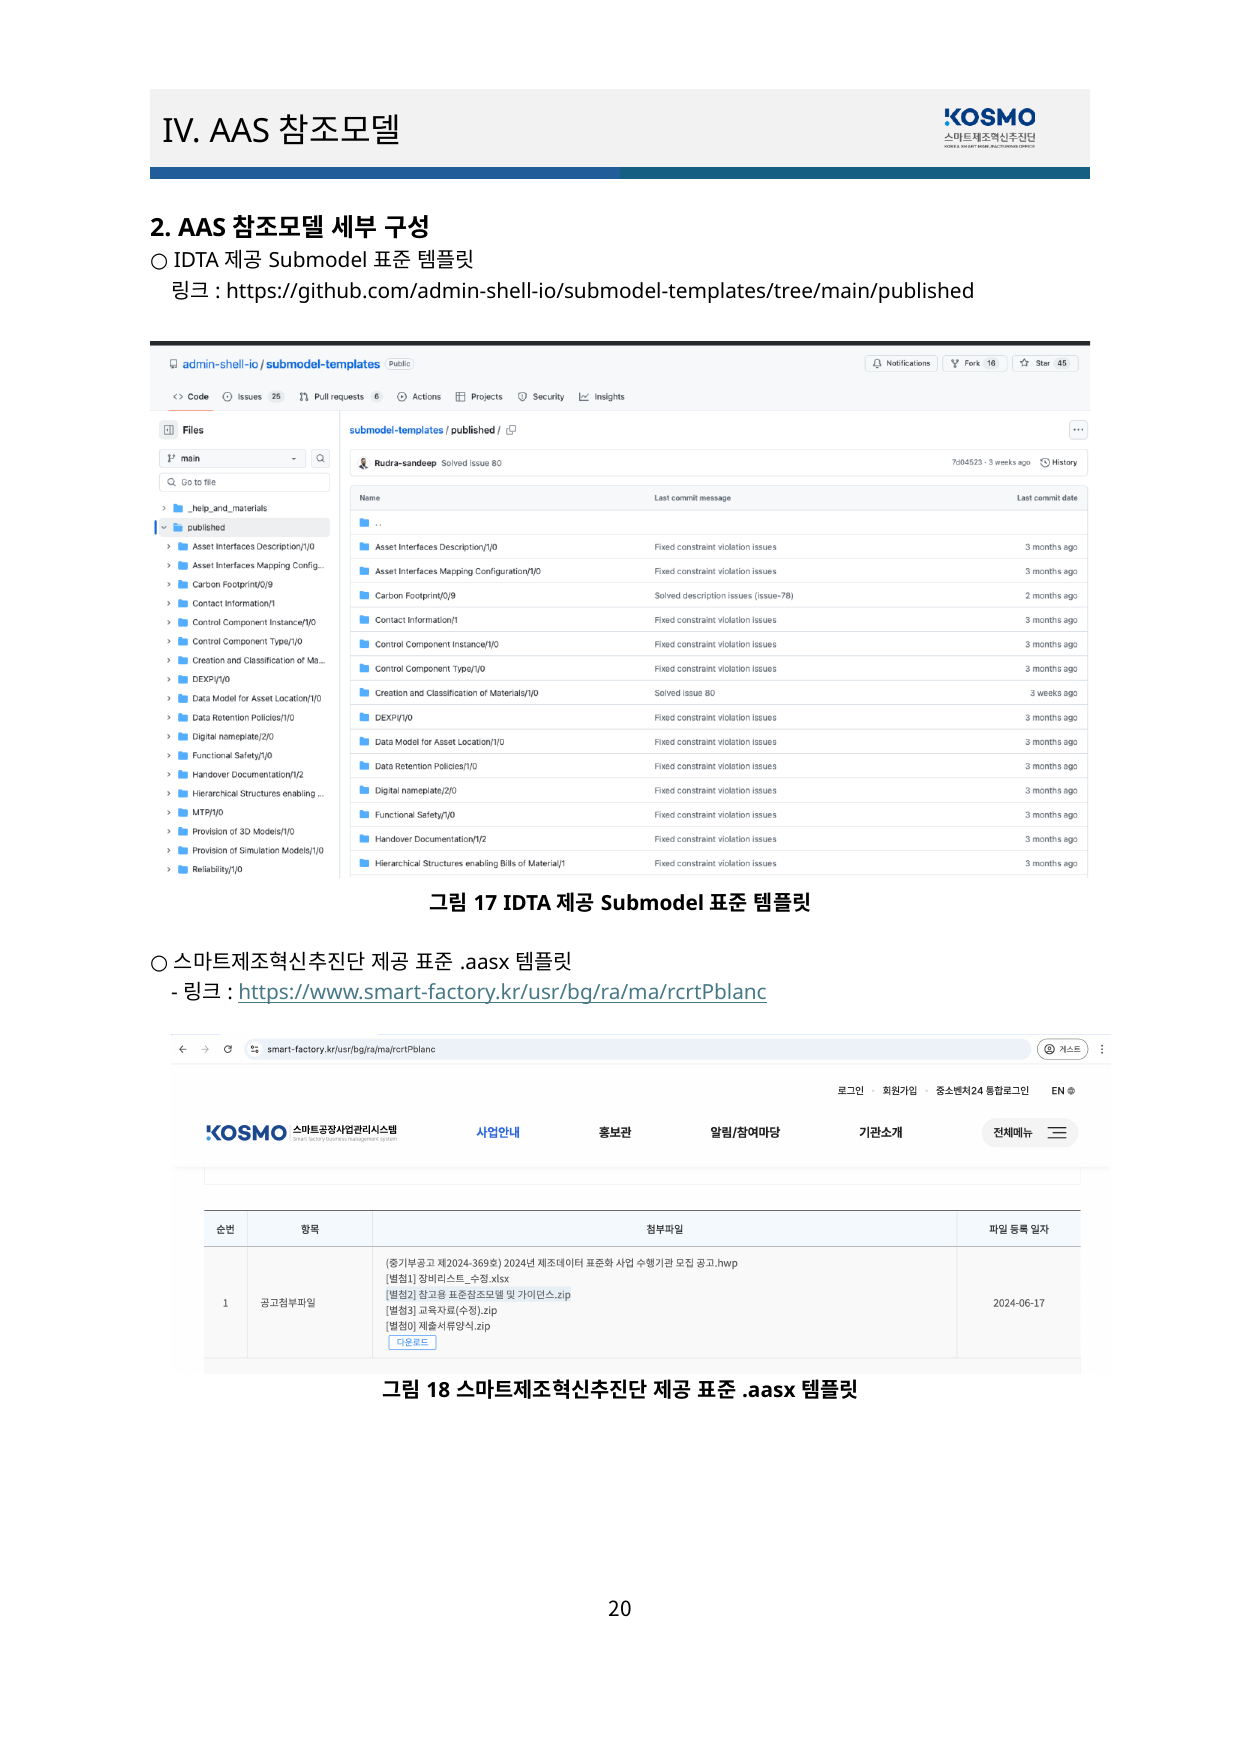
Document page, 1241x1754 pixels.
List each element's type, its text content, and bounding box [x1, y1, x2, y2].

picture [150, 341, 1091, 878]
subtitle 2. AAS 참조모델 세부 구성 [150, 207, 1090, 244]
picture [170, 1034, 1112, 1374]
picture [944, 108, 1035, 148]
text - 링크 : https://www.smart-factory.kr/usr/bg/ra/ma/rcrtPblanc [150, 976, 1090, 1006]
text 링크 : https://github.com/admin-shell-io/submodel-templates/tree/main/published [150, 274, 1090, 304]
text ○ 스마트제조혁신추진단 제공 표준 .aasx 템플릿 [150, 945, 1090, 976]
text ○ IDTA 제공 Submodel 표준 템플릿 [150, 244, 1090, 274]
